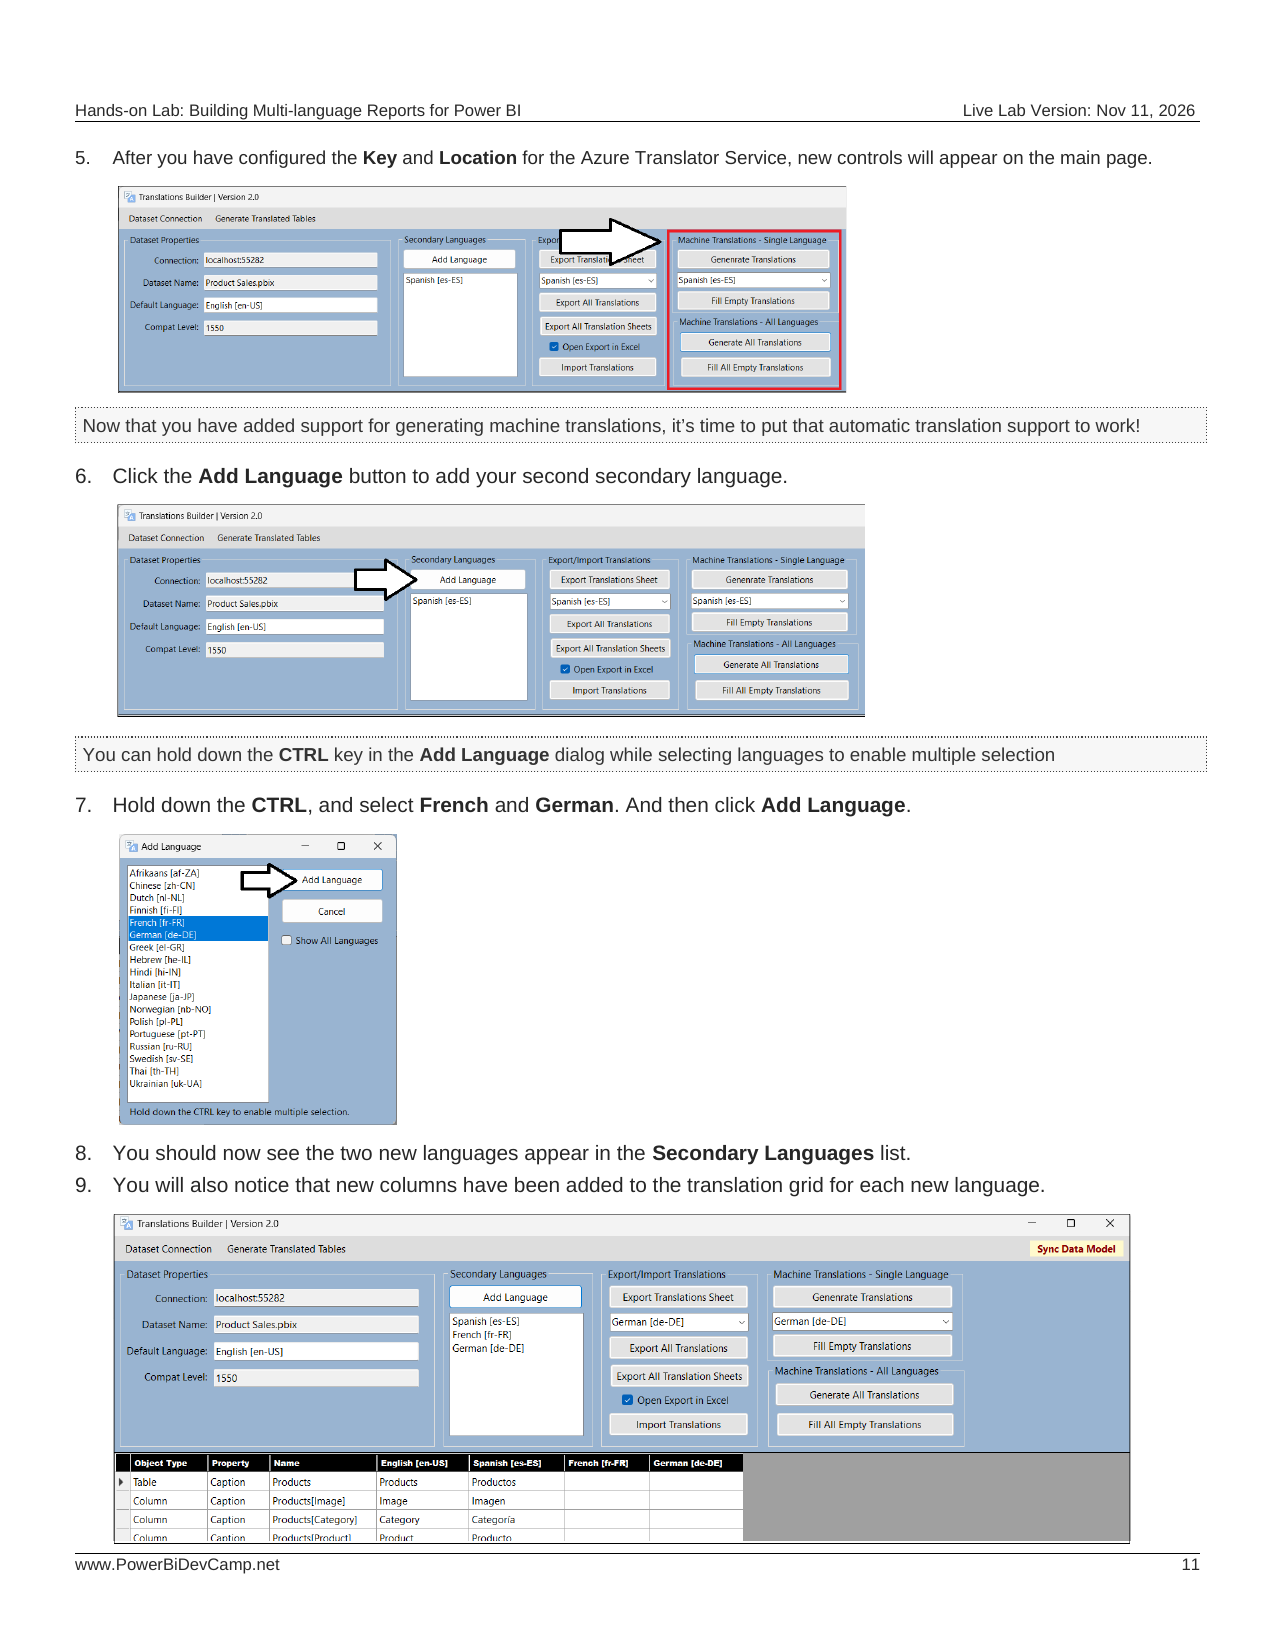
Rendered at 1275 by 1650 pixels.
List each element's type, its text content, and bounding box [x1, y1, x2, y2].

text Hold down the CTRL, and select French and German. And then click Add Language. [75, 793, 1200, 817]
text Now that you have added support for generating machine translations, it’s time to put that automatic translation support to work! [75, 407, 1207, 443]
text You will also notice that new columns have been added to the translation grid for each new language. [75, 1173, 1200, 1197]
picture [112, 829, 403, 1128]
picture [112, 500, 865, 724]
text You should now see the two new languages appear in the Secondary Languages list. [75, 1140, 1200, 1164]
picture [112, 181, 847, 395]
text After you have configured the Key and Location for the Azure Translator Service, new controls will appear on the main page. [75, 147, 1200, 168]
text You can hold down the CTRL key in the Add Language dialog while selecting languages to enable multiple selection [75, 736, 1207, 772]
text Click the Add Language button to add your second secondary language. [75, 464, 1200, 488]
picture [112, 1209, 1136, 1549]
